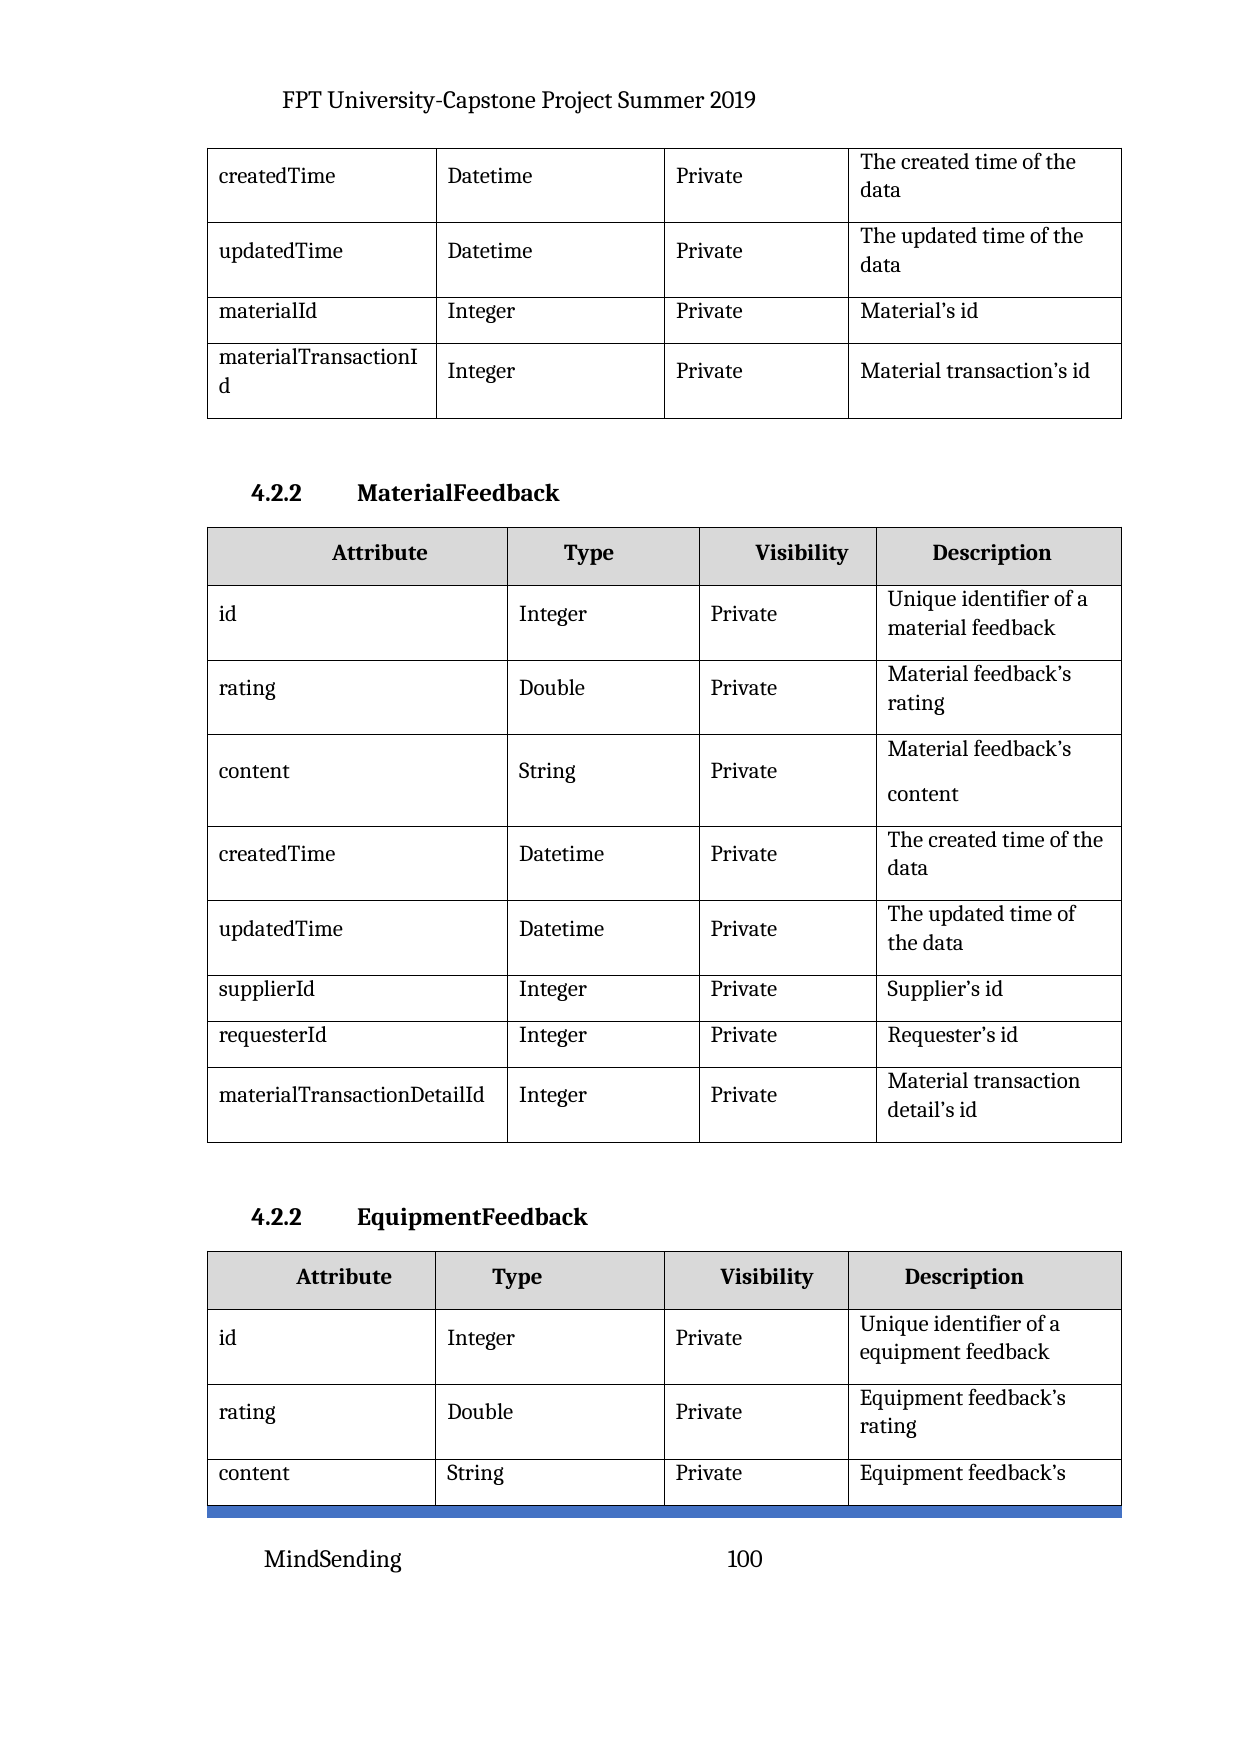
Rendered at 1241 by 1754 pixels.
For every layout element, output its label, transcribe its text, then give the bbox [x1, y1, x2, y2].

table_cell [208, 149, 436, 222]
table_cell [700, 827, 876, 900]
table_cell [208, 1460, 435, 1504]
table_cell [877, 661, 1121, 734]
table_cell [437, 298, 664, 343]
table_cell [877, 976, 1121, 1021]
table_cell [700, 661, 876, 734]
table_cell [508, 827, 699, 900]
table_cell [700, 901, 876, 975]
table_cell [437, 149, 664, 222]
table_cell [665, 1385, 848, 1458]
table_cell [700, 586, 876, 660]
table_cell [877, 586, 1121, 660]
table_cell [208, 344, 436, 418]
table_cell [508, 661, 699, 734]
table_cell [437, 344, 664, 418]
subtitle MaterialFeedback [206, 479, 1122, 508]
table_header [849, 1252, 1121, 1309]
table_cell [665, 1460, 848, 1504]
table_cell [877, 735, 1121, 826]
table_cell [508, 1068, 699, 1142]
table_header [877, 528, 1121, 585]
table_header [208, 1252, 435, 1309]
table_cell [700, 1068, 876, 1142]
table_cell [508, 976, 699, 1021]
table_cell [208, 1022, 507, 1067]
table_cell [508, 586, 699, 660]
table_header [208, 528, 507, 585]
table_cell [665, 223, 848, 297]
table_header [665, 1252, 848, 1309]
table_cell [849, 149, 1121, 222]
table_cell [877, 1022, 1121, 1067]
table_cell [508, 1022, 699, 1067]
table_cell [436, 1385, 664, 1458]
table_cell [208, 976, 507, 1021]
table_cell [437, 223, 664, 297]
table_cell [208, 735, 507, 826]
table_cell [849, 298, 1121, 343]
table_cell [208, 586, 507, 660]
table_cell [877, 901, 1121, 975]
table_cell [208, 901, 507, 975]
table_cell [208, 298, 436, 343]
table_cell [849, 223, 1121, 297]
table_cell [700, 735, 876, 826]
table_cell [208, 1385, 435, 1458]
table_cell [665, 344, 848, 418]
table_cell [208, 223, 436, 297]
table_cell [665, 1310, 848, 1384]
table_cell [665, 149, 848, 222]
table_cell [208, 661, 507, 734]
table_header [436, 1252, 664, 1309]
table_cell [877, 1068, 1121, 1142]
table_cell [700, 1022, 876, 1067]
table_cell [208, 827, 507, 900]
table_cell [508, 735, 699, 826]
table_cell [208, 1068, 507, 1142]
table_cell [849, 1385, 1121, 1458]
subtitle EquipmentFeedback [206, 1203, 1122, 1232]
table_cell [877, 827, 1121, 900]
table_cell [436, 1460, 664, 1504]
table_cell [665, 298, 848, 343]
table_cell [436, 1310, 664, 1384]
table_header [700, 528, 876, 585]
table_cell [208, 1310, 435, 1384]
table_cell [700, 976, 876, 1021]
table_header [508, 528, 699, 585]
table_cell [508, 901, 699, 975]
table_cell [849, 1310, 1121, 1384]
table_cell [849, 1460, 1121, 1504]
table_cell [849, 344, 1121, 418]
